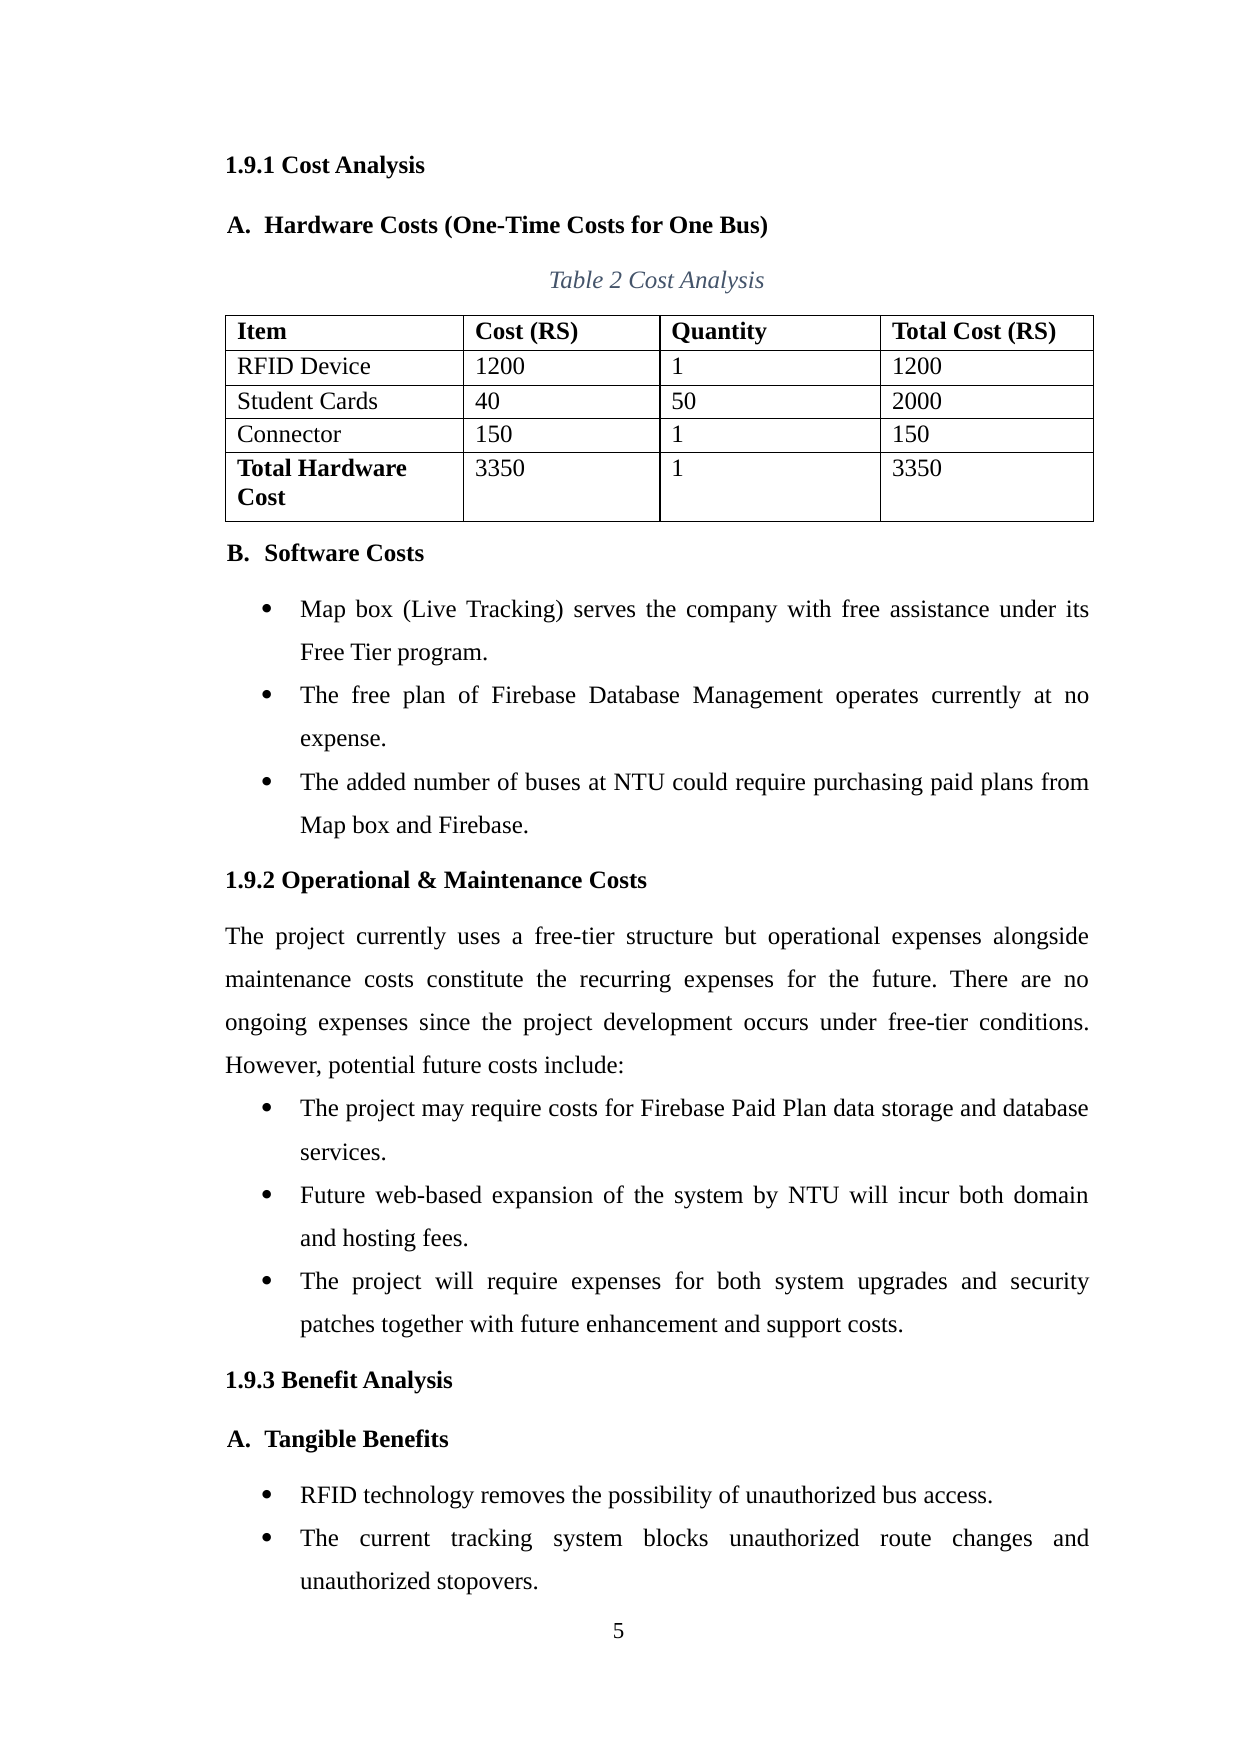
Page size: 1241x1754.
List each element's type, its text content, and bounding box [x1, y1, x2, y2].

table_cell 3350 [881, 453, 1093, 521]
subtitle 1.9.1 Cost Analysis [225, 150, 1090, 179]
table_cell 1 [661, 419, 880, 452]
table_cell 1 [661, 351, 880, 385]
list The current tracking system blocks unauthorized route changes and unauthorized stopovers. [262, 1523, 1090, 1595]
table_header Item [226, 316, 463, 350]
table_cell 3350 [464, 453, 659, 521]
table_cell Student Cards [226, 386, 463, 418]
table_cell Total Hardware Cost [226, 453, 463, 521]
subtitle Software Costs [227, 538, 1090, 567]
list The project may require costs for Firebase Paid Plan data storage and database services. [262, 1093, 1090, 1165]
table_cell 2000 [881, 386, 1093, 418]
table_cell 150 [464, 419, 659, 452]
subtitle 1.9.3 Benefit Analysis [225, 1365, 1090, 1393]
table_header Cost (RS) [464, 316, 659, 350]
table_cell 50 [661, 386, 880, 418]
text Table 2 Cost Analysis [225, 265, 1090, 294]
table_cell 1 [661, 453, 880, 521]
list Future web-based expansion of the system by NTU will incur both domain and hosting fees. [262, 1180, 1090, 1252]
subtitle Hardware Costs (One-Time Costs for One Bus) [227, 210, 1090, 238]
table_cell 1200 [881, 351, 1093, 385]
list The free plan of Firebase Database Management operates currently at no expense. [262, 680, 1090, 752]
subtitle 1.9.2 Operational & Maintenance Costs [225, 865, 1090, 894]
table_cell 1200 [464, 351, 659, 385]
list The added number of buses at NTU could require purchasing paid plans from Map box and Firebase. [262, 767, 1090, 838]
table_cell RFID Device [226, 351, 463, 385]
table_header Quantity [661, 316, 880, 350]
list The project will require expenses for both system upgrades and security patches together with future enhancement and support costs. [262, 1266, 1090, 1338]
subtitle Tangible Benefits [227, 1424, 1090, 1453]
table_cell Connector [226, 419, 463, 452]
table_cell 150 [881, 419, 1093, 452]
list Map box (Live Tracking) serves the company with free assistance under its Free Tier program. [262, 594, 1090, 666]
table_header Total Cost (RS) [881, 316, 1093, 350]
text The project currently uses a free-tier structure but operational expenses alongside maintenance costs constitute the recurring expenses for the future. There are no ongoing expenses since the project development occurs under free-tier conditions. However, potential future costs include: [225, 921, 1090, 1079]
list RFID technology removes the possibility of unauthorized bus access. [262, 1480, 1090, 1509]
table_cell 40 [464, 386, 659, 418]
